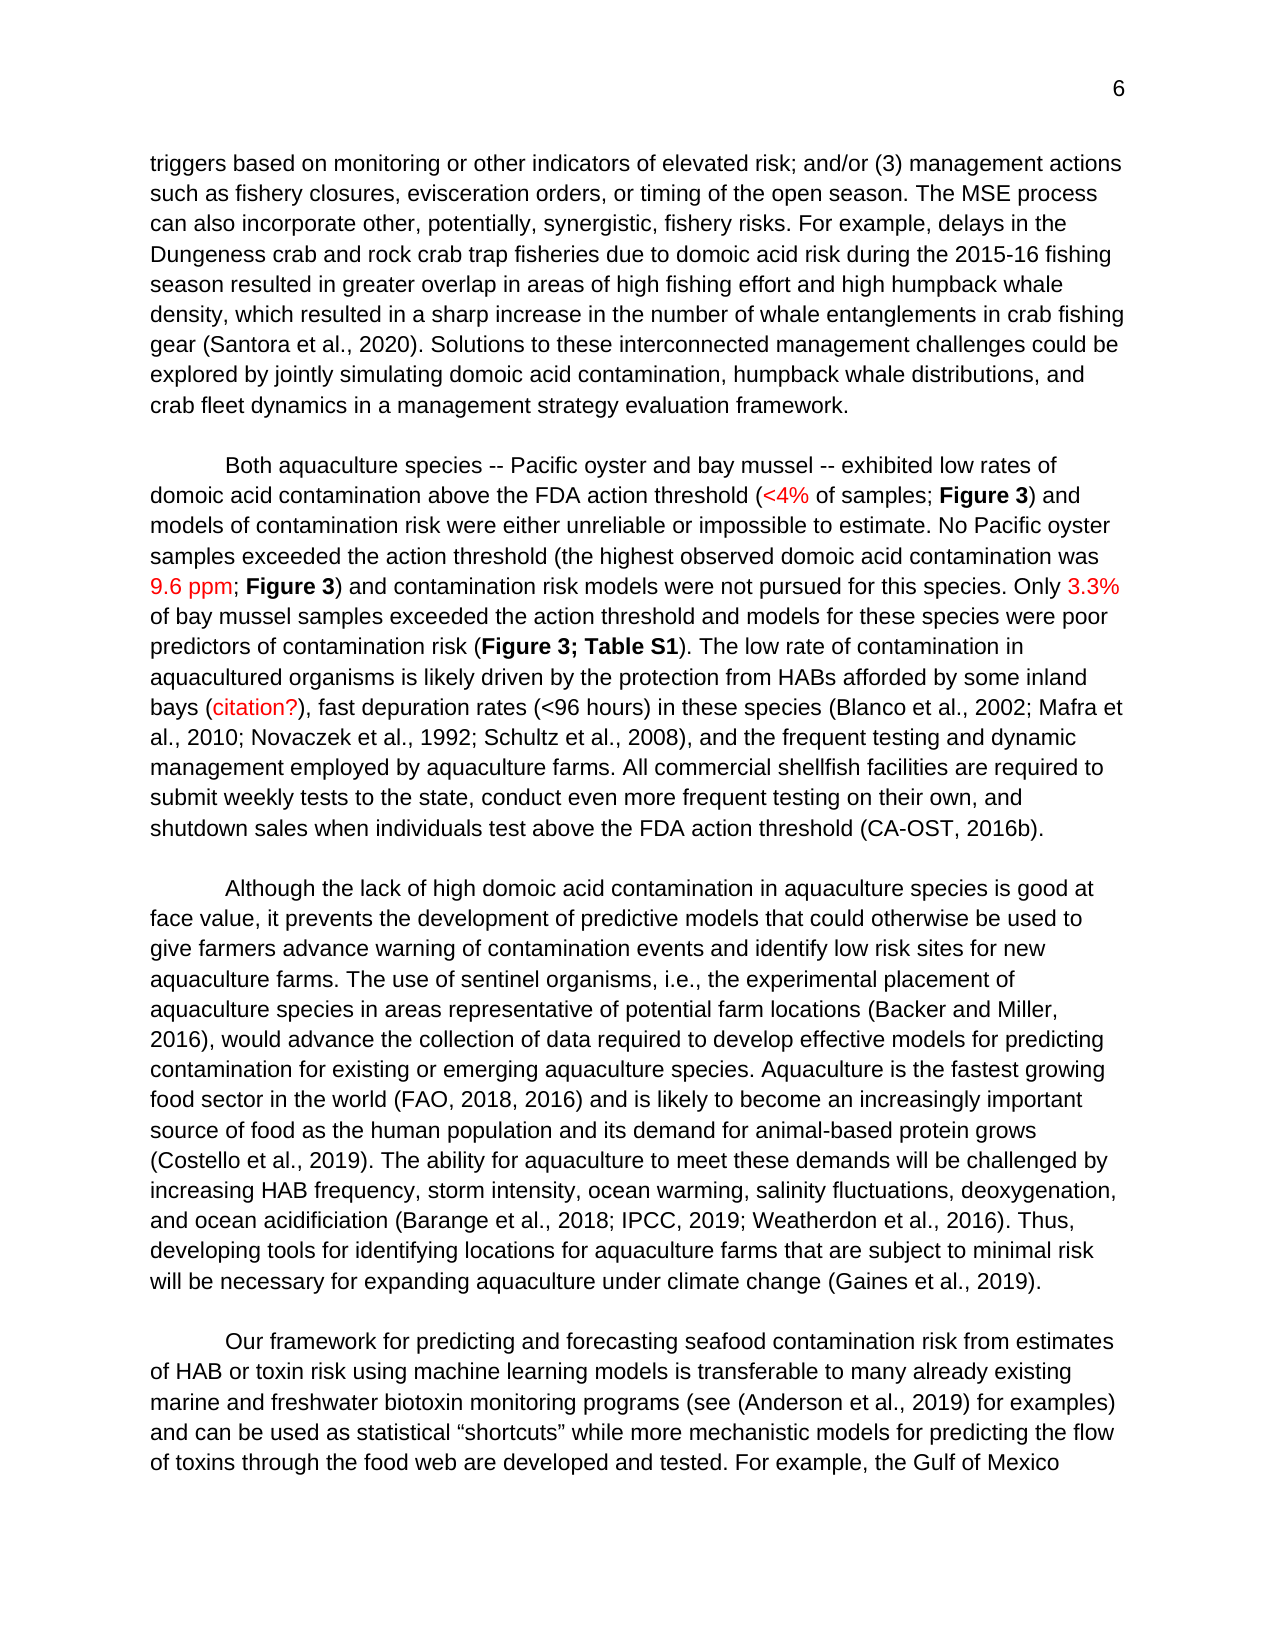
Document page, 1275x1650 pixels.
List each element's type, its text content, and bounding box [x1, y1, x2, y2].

text Both aquaculture species -- Pacific oyster and bay mussel -- exhibited low rates of domoic acid contamination above the FDA action threshold (<4% of samples; Figure 3) and models of contamination risk were either unreliable or impossible to estimate. No Pacific oyster samples exceeded the action threshold (the highest observed domoic acid contamination was 9.6 ppm; Figure 3) and contamination risk models were not pursued for this species. Only 3.3% of bay mussel samples exceeded the action threshold and models for these species were poor predictors of contamination risk (Figure 3; Table S1). The low rate of contamination in aquacultured organisms is likely driven by the protection from HABs afforded by some inland bays (citation?), fast depuration rates (<96 hours) in these species (Blanco et al., 2002; Mafra et al., 2010; Novaczek et al., 1992; Schultz et al., 2008), and the frequent testing and dynamic management employed by aquaculture farms. All commercial shellfish facilities are required to submit weekly tests to the state, conduct even more frequent testing on their own, and shutdown sales when individuals test above the FDA action threshold (CA-OST, 2016b). [150, 452, 1125, 841]
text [150, 1328, 1125, 1475]
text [150, 150, 1125, 418]
text Although the lack of high domoic acid contamination in aquaculture species is good at face value, it prevents the development of predictive models that could otherwise be used to give farmers advance warning of contamination events and identify low risk sites for new aquaculture farms. The use of sentinel organisms, i.e., the experimental placement of aquaculture species in areas representative of potential farm locations (Backer and Miller, 2016), would advance the collection of data required to develop effective models for predicting contamination for existing or emerging aquaculture species. Aquaculture is the fastest growing food sector in the world (FAO, 2018, 2016) and is likely to become an increasingly important source of food as the human population and its demand for animal-based protein grows (Costello et al., 2019). The ability for aquaculture to meet these demands will be challenged by increasing HAB frequency, storm intensity, ocean warming, salinity fluctuations, deoxygenation, and ocean acidificiation (Barange et al., 2018; IPCC, 2019; Weatherdon et al., 2016). Thus, developing tools for identifying locations for aquaculture farms that are subject to minimal risk will be necessary for expanding aquaculture under climate change (Gaines et al., 2019). [150, 875, 1125, 1294]
